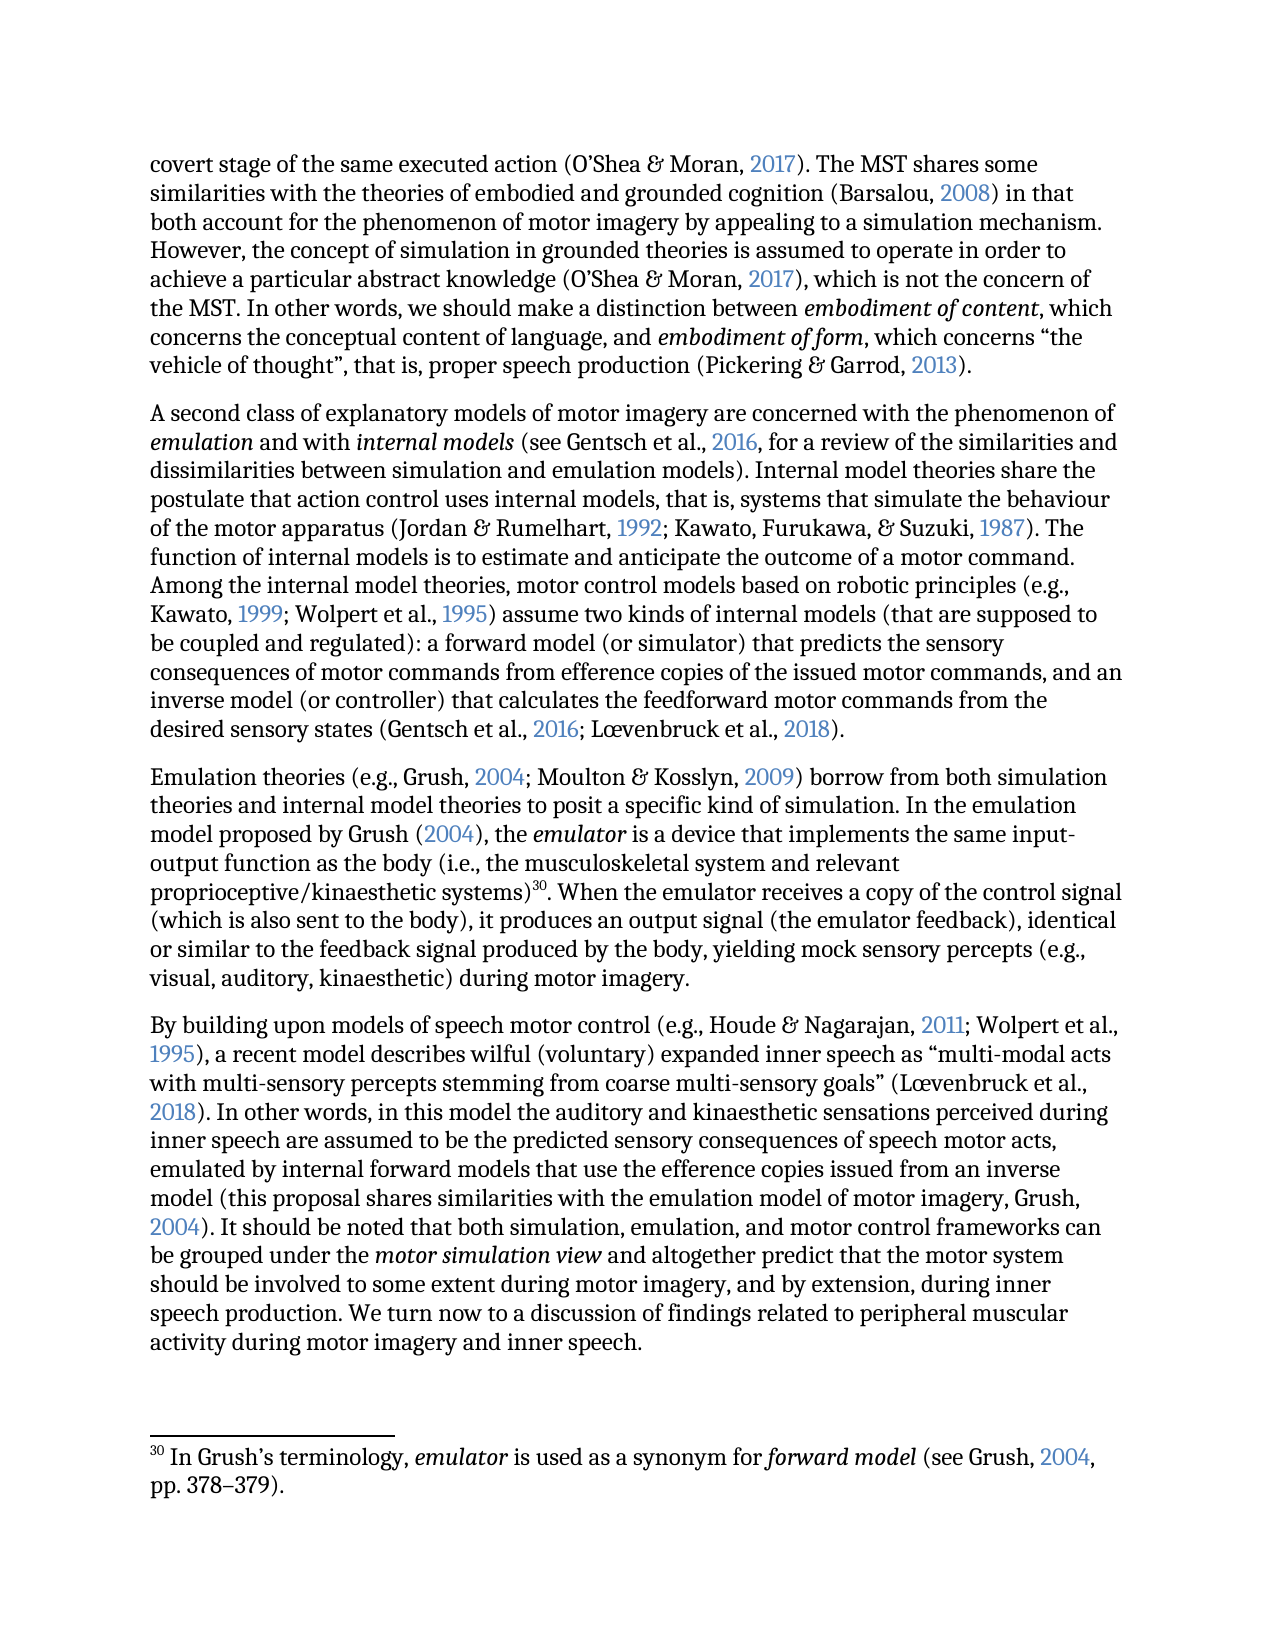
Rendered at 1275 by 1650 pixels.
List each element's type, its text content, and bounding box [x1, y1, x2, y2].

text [150, 150, 1125, 380]
text By building upon models of speech motor control (e.g., Houde & Nagarajan, 2011; Wolpert et al., 1995), a recent model describes wilful (voluntary) expanded inner speech as “multi-modal acts with multi-sensory percepts stemming from coarse multi-sensory goals” (Lœvenbruck et al., 2018). In other words, in this model the auditory and kinaesthetic sensations perceived during inner speech are assumed to be the predicted sensory consequences of speech motor acts, emulated by internal forward models that use the efference copies issued from an inverse model (this proposal shares similarities with the emulation model of motor imagery, Grush, 2004). It should be noted that both simulation, emulation, and motor control frameworks can be grouped under the motor simulation view and altogether predict that the motor system should be involved to some extent during motor imagery, and by extension, during inner speech production. We turn now to a discussion of findings related to peripheral muscular activity during motor imagery and inner speech. [150, 1011, 1125, 1356]
text Emulation theories (e.g., Grush, 2004; Moulton & Kosslyn, 2009) borrow from both simulation theories and internal model theories to posit a specific kind of simulation. In the emulation model proposed by Grush (2004), the emulator is a device that implements the same input-output function as the body (i.e., the musculoskeletal system and relevant proprioceptive/kinaesthetic systems). When the emulator receives a copy of the control signal (which is also sent to the body), it produces an output signal (the emulator feedback), identical or similar to the feedback signal produced by the body, yielding mock sensory percepts (e.g., visual, auditory, kinaesthetic) during motor imagery. [150, 762, 1125, 992]
text A second class of explanatory models of motor imagery are concerned with the phenomenon of emulation and with internal models (see Gentsch et al., 2016, for a review of the similarities and dissimilarities between simulation and emulation models). Internal model theories share the postulate that action control uses internal models, that is, systems that simulate the behaviour of the motor apparatus (Jordan & Rumelhart, 1992; Kawato, Furukawa, & Suzuki, 1987). The function of internal models is to estimate and anticipate the outcome of a motor command. Among the internal model theories, motor control models based on robotic principles (e.g., Kawato, 1999; Wolpert et al., 1995) assume two kinds of internal models (that are supposed to be coupled and regulated): a forward model (or simulator) that predicts the sensory consequences of motor commands from efference copies of the issued motor commands, and an inverse model (or controller) that calculates the feedforward motor commands from the desired sensory states (Gentsch et al., 2016; Lœvenbruck et al., 2018). [150, 399, 1125, 744]
